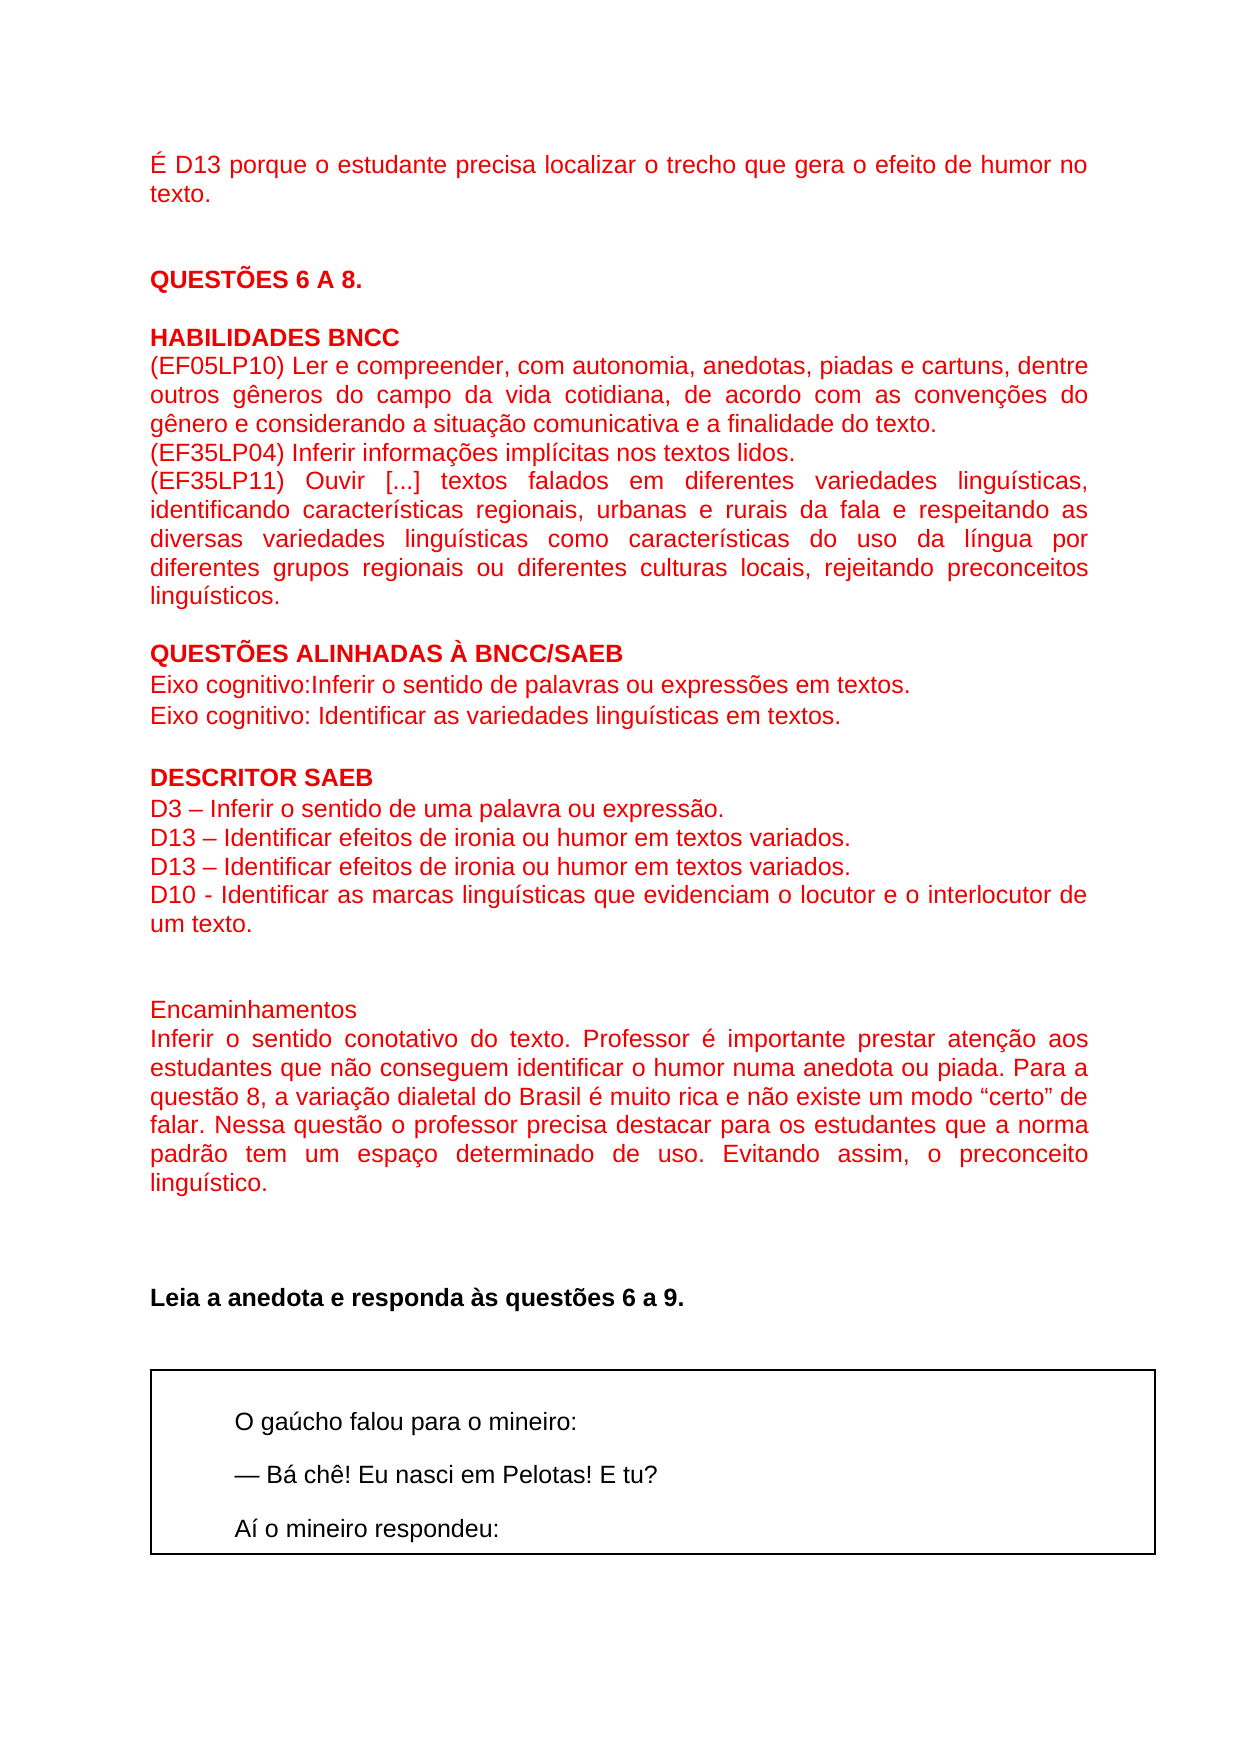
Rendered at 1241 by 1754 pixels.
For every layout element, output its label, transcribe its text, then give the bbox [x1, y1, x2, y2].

text (EF35LP04) Inferir informações implícitas nos textos lidos. [150, 437, 1090, 466]
text D3 – Inferir o sentido de uma palavra ou expressão. [150, 794, 1090, 823]
text DESCRITOR SAEB [150, 763, 1090, 792]
text Encaminhamentos [150, 995, 1090, 1024]
text QUESTÕES ALINHADAS À BNCC/SAEB [150, 639, 1090, 667]
text D10 - Identificar as marcas linguísticas que evidenciam o locutor e o interlocutor de um texto. [150, 880, 1090, 938]
text Leia a anedota e responda às questões 6 a 9. [150, 1283, 1090, 1311]
text D13 – Identificar efeitos de ironia ou humor em textos variados. [150, 823, 1090, 851]
text É D13 porque o estudante precisa localizar o trecho que gera o efeito de humor no texto. [150, 150, 1090, 207]
text QUESTÕES 6 A 8. [150, 265, 1090, 294]
text (EF35LP11) Ouvir [...] textos falados em diferentes variedades linguísticas, identificando características regionais, urbanas e rurais da fala e respeitando as diversas variedades linguísticas como características do uso da língua por diferentes grupos regionais ou diferentes culturas locais, rejeitando preconceitos linguísticos. [150, 466, 1090, 610]
text Eixo cognitivo:Inferir o sentido de palavras ou expressões em textos. [150, 670, 1090, 698]
text HABILIDADES BNCC [150, 322, 1090, 351]
text Inferir o sentido conotativo do texto. Professor é importante prestar atenção aos estudantes que não conseguem identificar o humor numa anedota ou piada. Para a questão 8, a variação dialetal do Brasil é muito rica e não existe um modo “certo” de falar. Nessa questão o professor precisa destacar para os estudantes que a norma padrão tem um espaço determinado de uso. Evitando assim, o preconceito linguístico. [150, 1024, 1090, 1196]
text Eixo cognitivo: Identificar as variedades linguísticas em textos. [150, 701, 1090, 729]
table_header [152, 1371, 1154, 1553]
text D13 – Identificar efeitos de ironia ou humor em textos variados. [150, 851, 1090, 880]
text (EF05LP10) Ler e compreender, com autonomia, anedotas, piadas e cartuns, dentre outros gêneros do campo da vida cotidiana, de acordo com as convenções do gênero e considerando a situação comunicativa e a finalidade do texto. [150, 351, 1090, 437]
